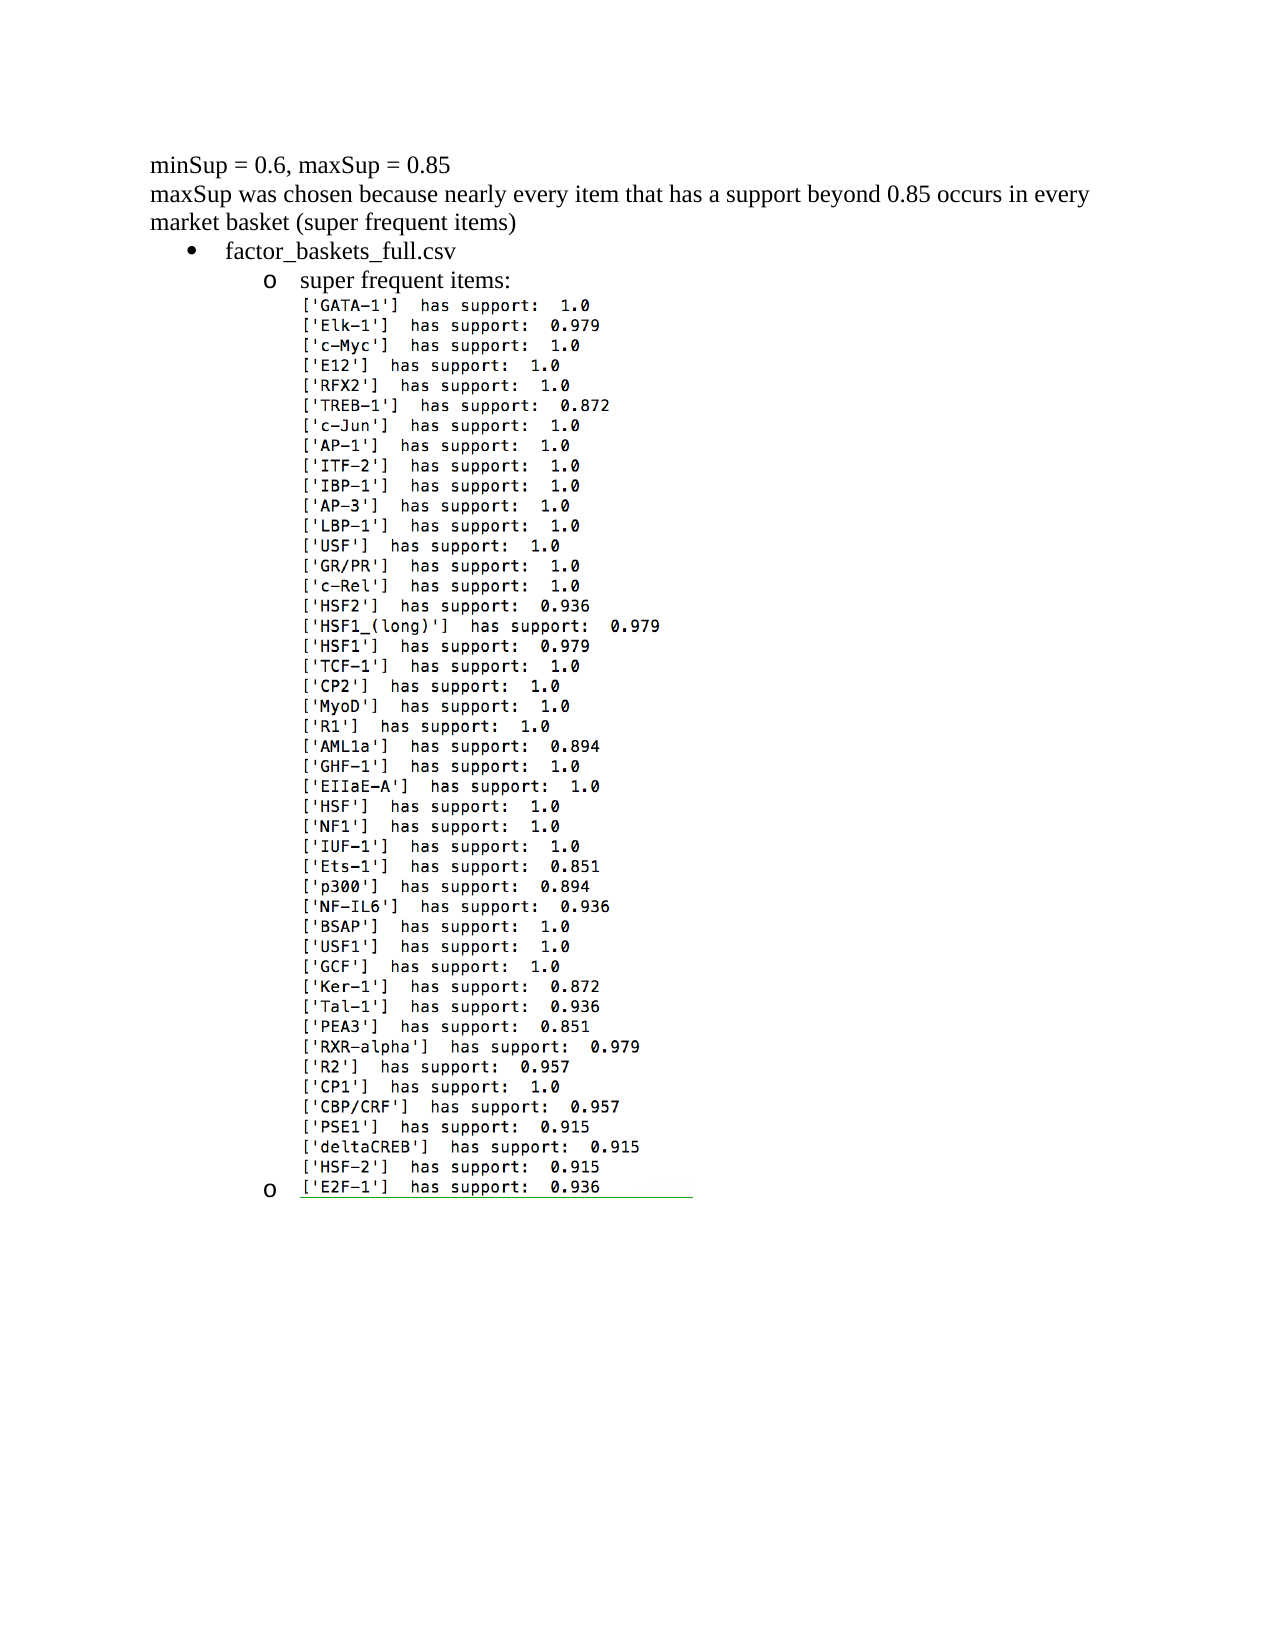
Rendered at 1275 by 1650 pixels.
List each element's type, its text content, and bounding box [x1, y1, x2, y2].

text maxSup was chosen because nearly every item that has a support beyond 0.85 occurs in every market basket (super frequent items) [150, 179, 1125, 236]
text minSup = 0.6, maxSup = 0.85 [150, 150, 1125, 179]
list factor_baskets_full.csv [187, 236, 1125, 265]
picture [300, 295, 693, 1198]
list super frequent items: [262, 265, 1125, 296]
